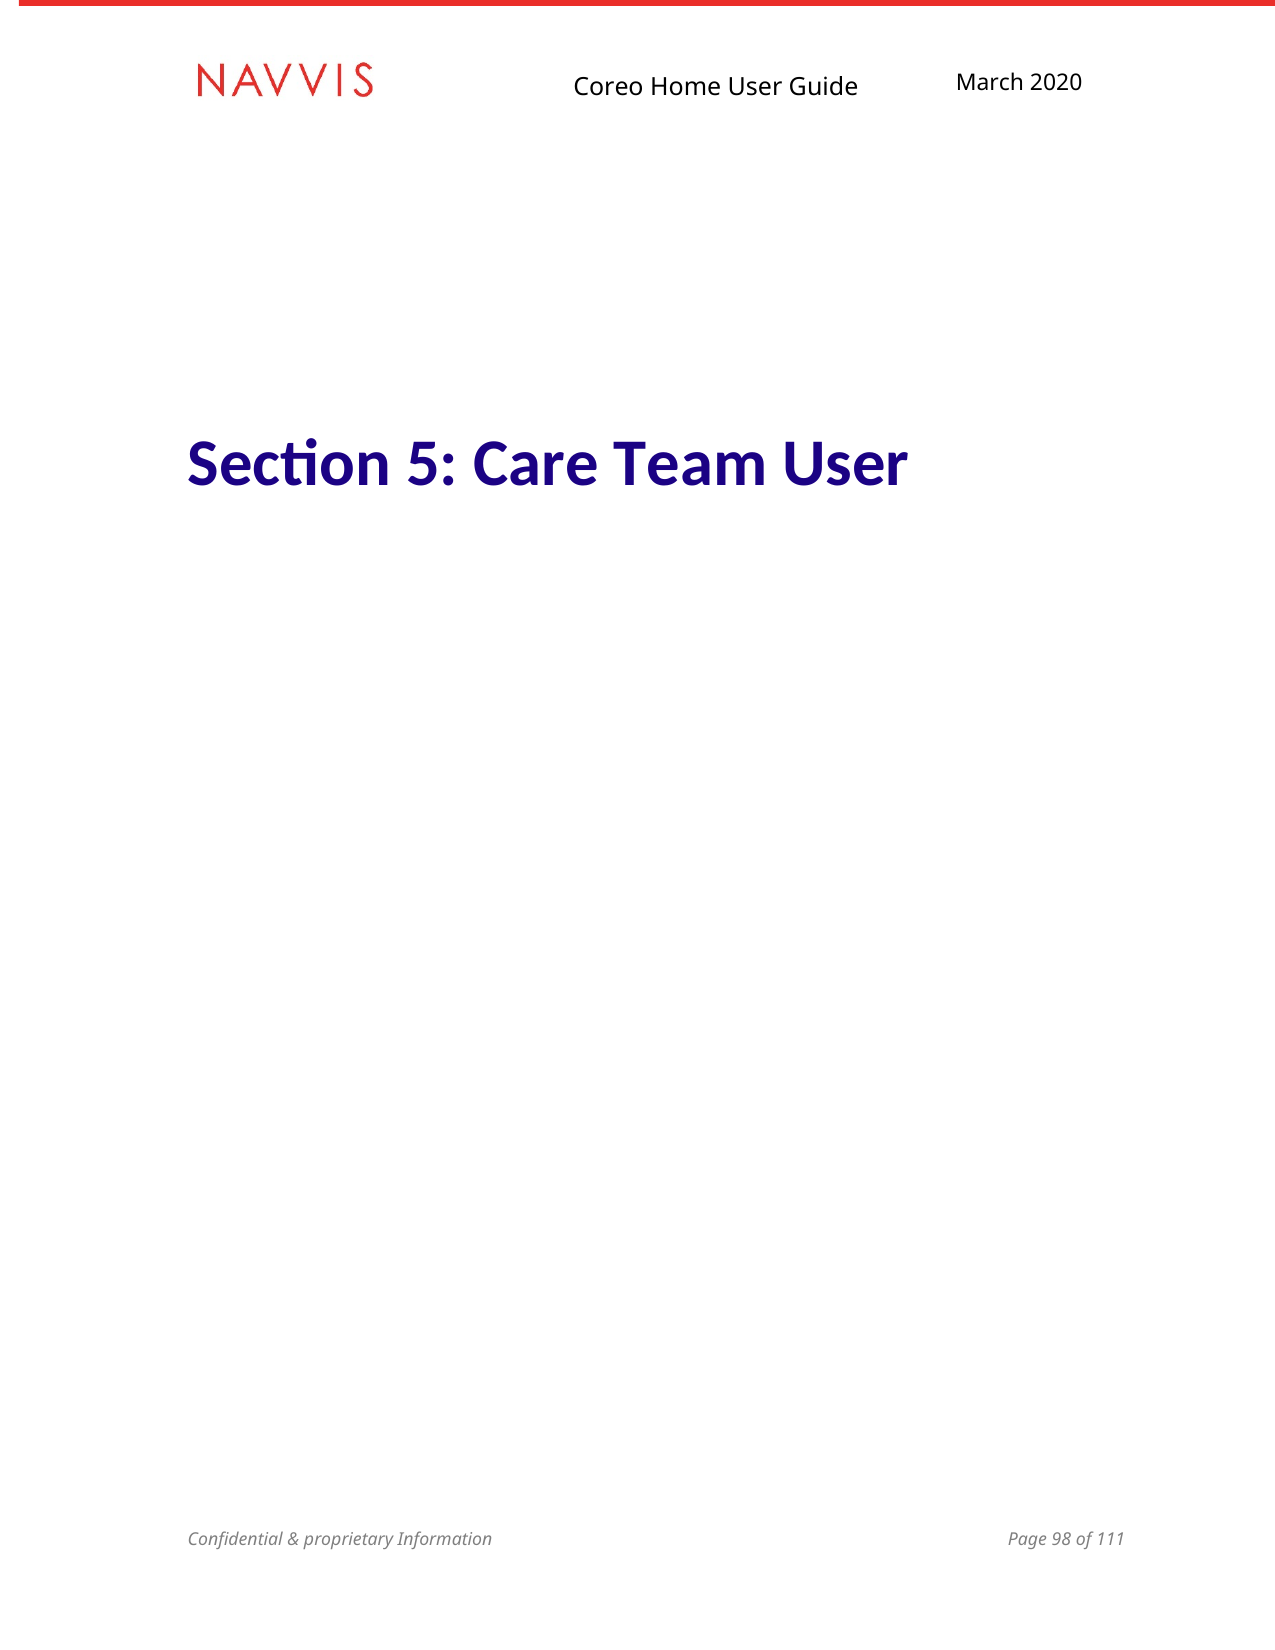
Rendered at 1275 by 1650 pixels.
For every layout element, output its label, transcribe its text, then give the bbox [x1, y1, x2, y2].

title Section 5: Care Team User [187, 421, 1087, 502]
picture [187, 55, 383, 104]
